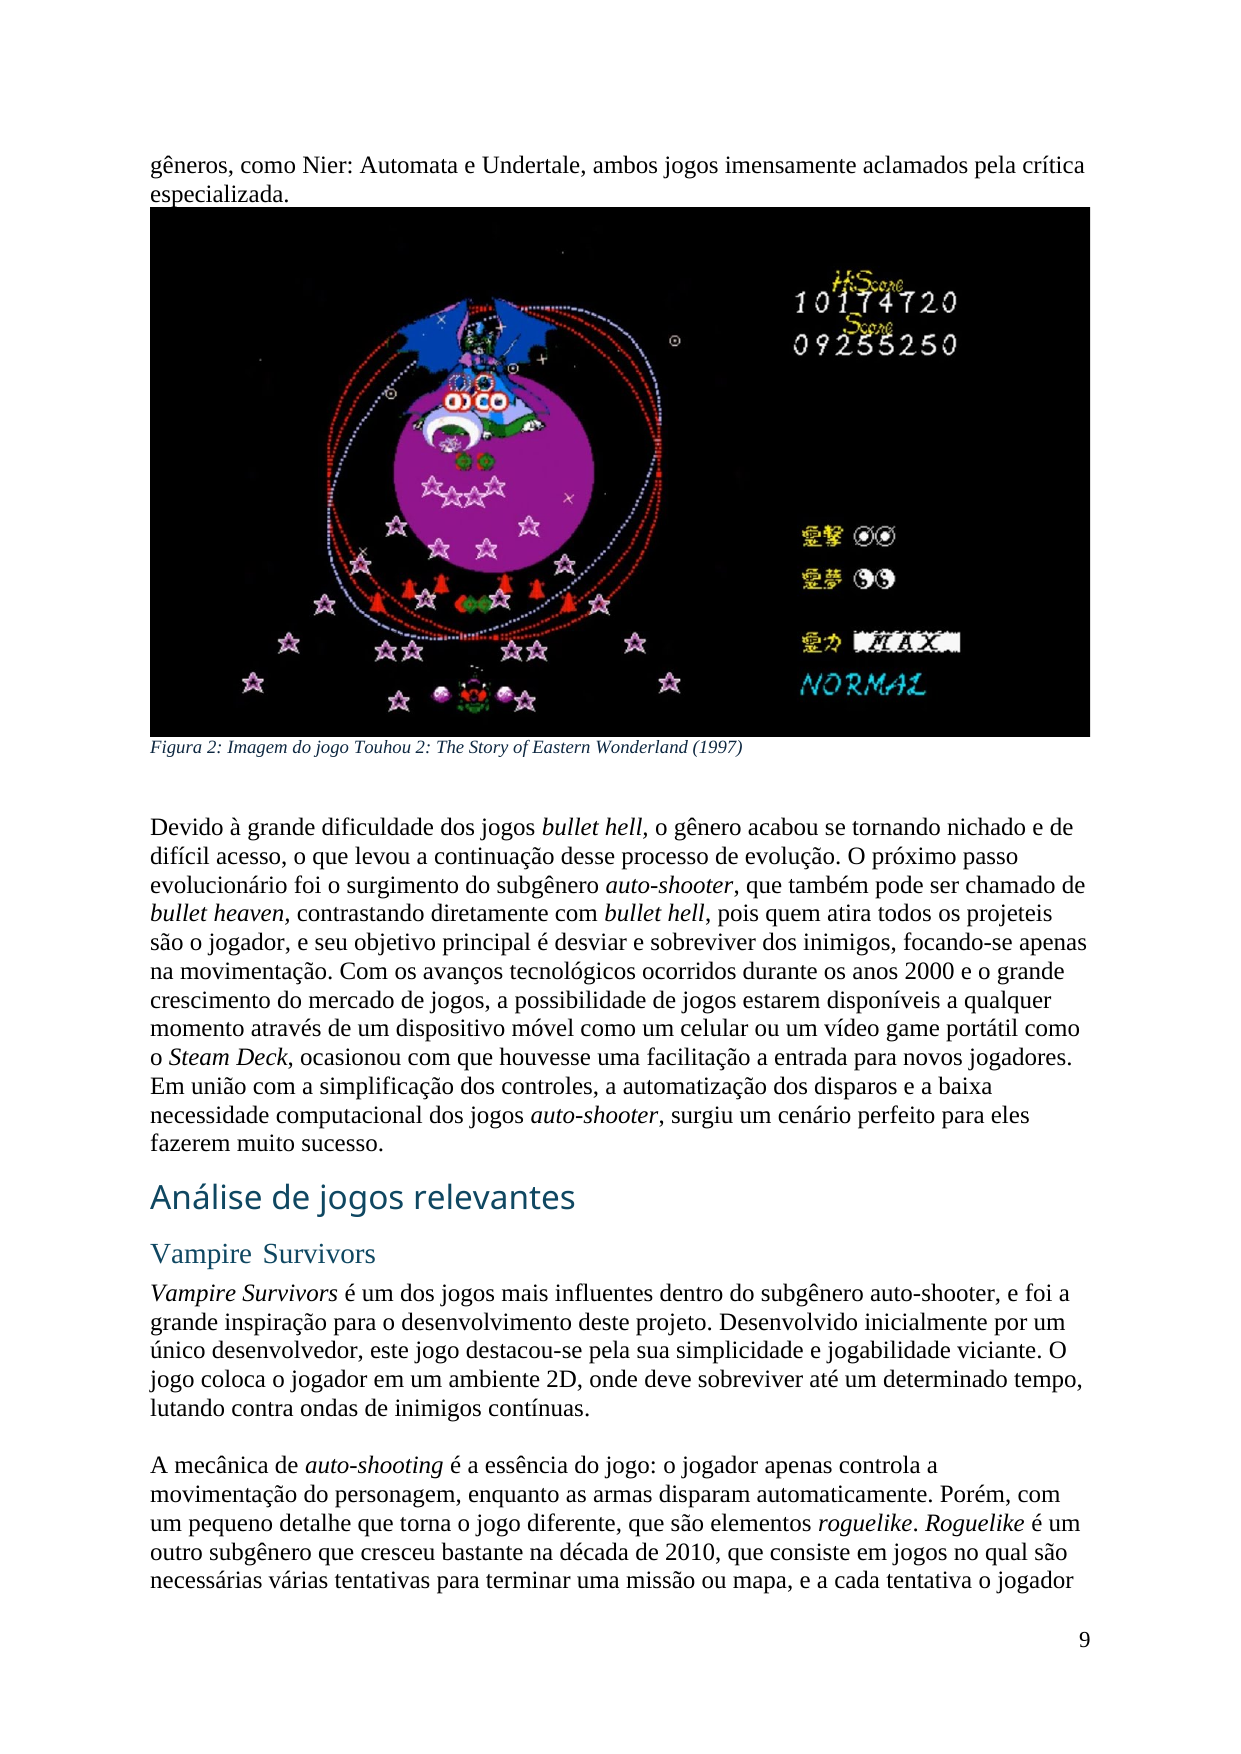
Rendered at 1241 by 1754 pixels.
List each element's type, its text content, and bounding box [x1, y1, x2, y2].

text Devido à grande dificuldade dos jogos bullet hell, o gênero acabou se tornando nichado e de difícil acesso, o que levou a continuação desse processo de evolução. O próximo passo evolucionário foi o surgimento do subgênero auto-shooter, que também pode ser chamado de bullet heaven, contrastando diretamente com bullet hell, pois quem atira todos os projeteis são o jogador, e seu objetivo principal é desviar e sobreviver dos inimigos, focando-se apenas na movimentação. Com os avanços tecnológicos ocorridos durante os anos 2000 e o grande crescimento do mercado de jogos, a possibilidade de jogos estarem disponíveis a qualquer momento através de um dispositivo móvel como um celular ou um vídeo game portátil como o Steam Deck, ocasionou com que houvesse uma facilitação a entrada para novos jogadores. Em união com a simplificação dos controles, a automatização dos disparos e a baixa necessidade computacional dos jogos auto-shooter, surgiu um cenário perfeito para eles fazerem muito sucesso. [150, 812, 1090, 1157]
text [150, 150, 1090, 207]
text Vampire Survivors é um dos jogos mais influentes dentro do subgênero auto-shooter, e foi a grande inspiração para o desenvolvimento deste projeto. Desenvolvido inicialmente por um único desenvolvedor, este jogo destacou-se pela sua simplicidade e jogabilidade viciante. O jogo coloca o jogador em um ambiente 2D, onde deve sobreviver até um determinado tempo, lutando contra ondas de inimigos contínuas. [150, 1278, 1090, 1422]
subtitle Análise de jogos relevantes [150, 1174, 1090, 1219]
subtitle Vampire Survivors [150, 1236, 1090, 1269]
picture [150, 207, 1091, 737]
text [150, 1450, 1090, 1594]
text Figura 2: Imagem do jogo Touhou 2: The Story of Eastern Wonderland (1997) [150, 737, 1090, 758]
